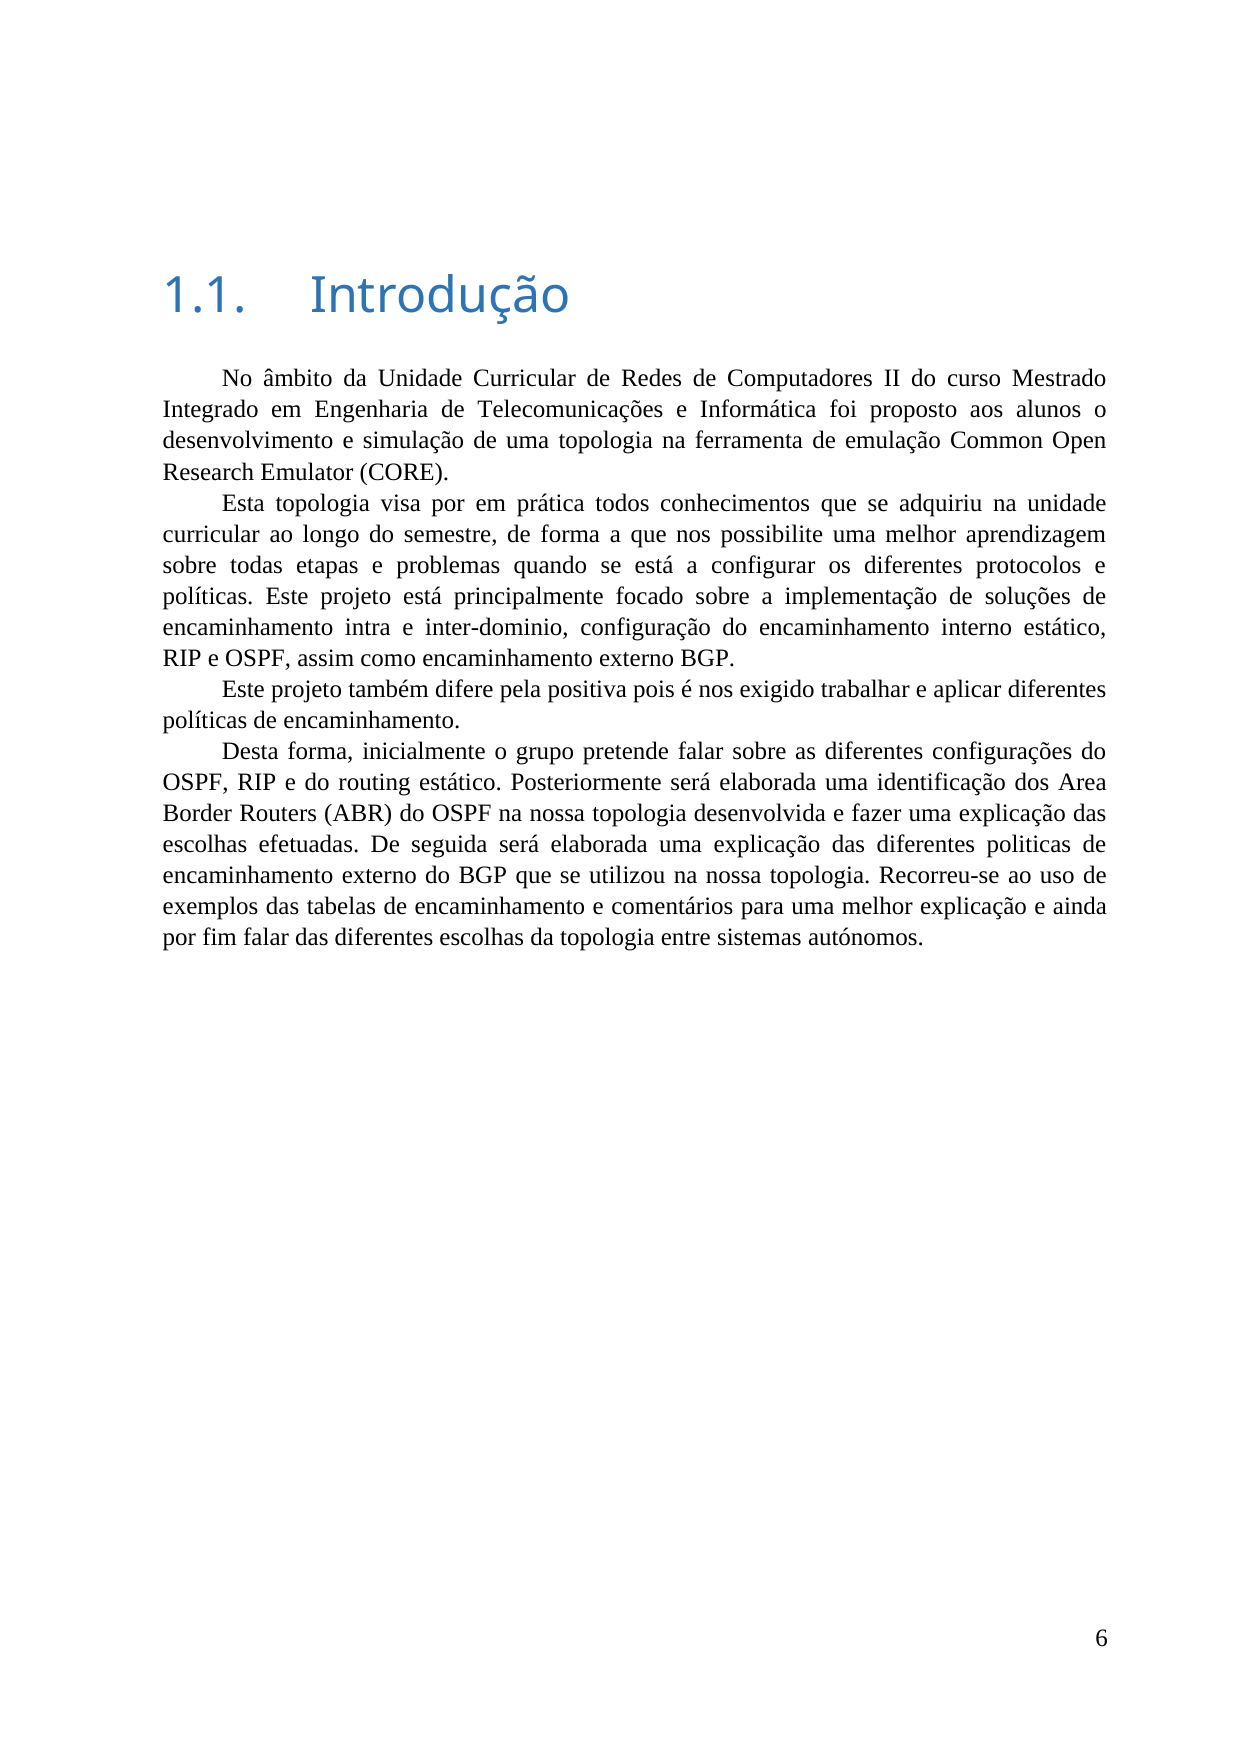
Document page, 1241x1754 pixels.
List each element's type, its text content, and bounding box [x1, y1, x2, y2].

subtitle Introdução [162, 259, 1107, 327]
text No âmbito da Unidade Curricular de Redes de Computadores II do curso Mestrado Integrado em Engenharia de Telecomunicações e Informática foi proposto aos alunos o desenvolvimento e simulação de uma topologia na ferramenta de emulação Common Open Research Emulator (CORE). [162, 363, 1107, 485]
text Este projeto também difere pela positiva pois é nos exigido trabalhar e aplicar diferentes políticas de encaminhamento. [162, 674, 1107, 734]
text Desta forma, inicialmente o grupo pretende falar sobre as diferentes configurações do OSPF, RIP e do routing estático. Posteriormente será elaborada uma identificação dos Area Border Routers (ABR) do OSPF na nossa topologia desenvolvida e fazer uma explicação das escolhas efetuadas. De seguida será elaborada uma explicação das diferentes politicas de encaminhamento externo do BGP que se utilizou na nossa topologia. Recorreu-se ao uso de exemplos das tabelas de encaminhamento e comentários para uma melhor explicação e ainda por fim falar das diferentes escolhas da topologia entre sistemas autónomos. [162, 736, 1107, 951]
text Esta topologia visa por em prática todos conhecimentos que se adquiriu na unidade curricular ao longo do semestre, de forma a que nos possibilite uma melhor aprendizagem sobre todas etapas e problemas quando se está a configurar os diferentes protocolos e políticas. Este projeto está principalmente focado sobre a implementação de soluções de encaminhamento intra e inter-dominio, configuração do encaminhamento interno estático, RIP e OSPF, assim como encaminhamento externo BGP. [162, 488, 1107, 672]
